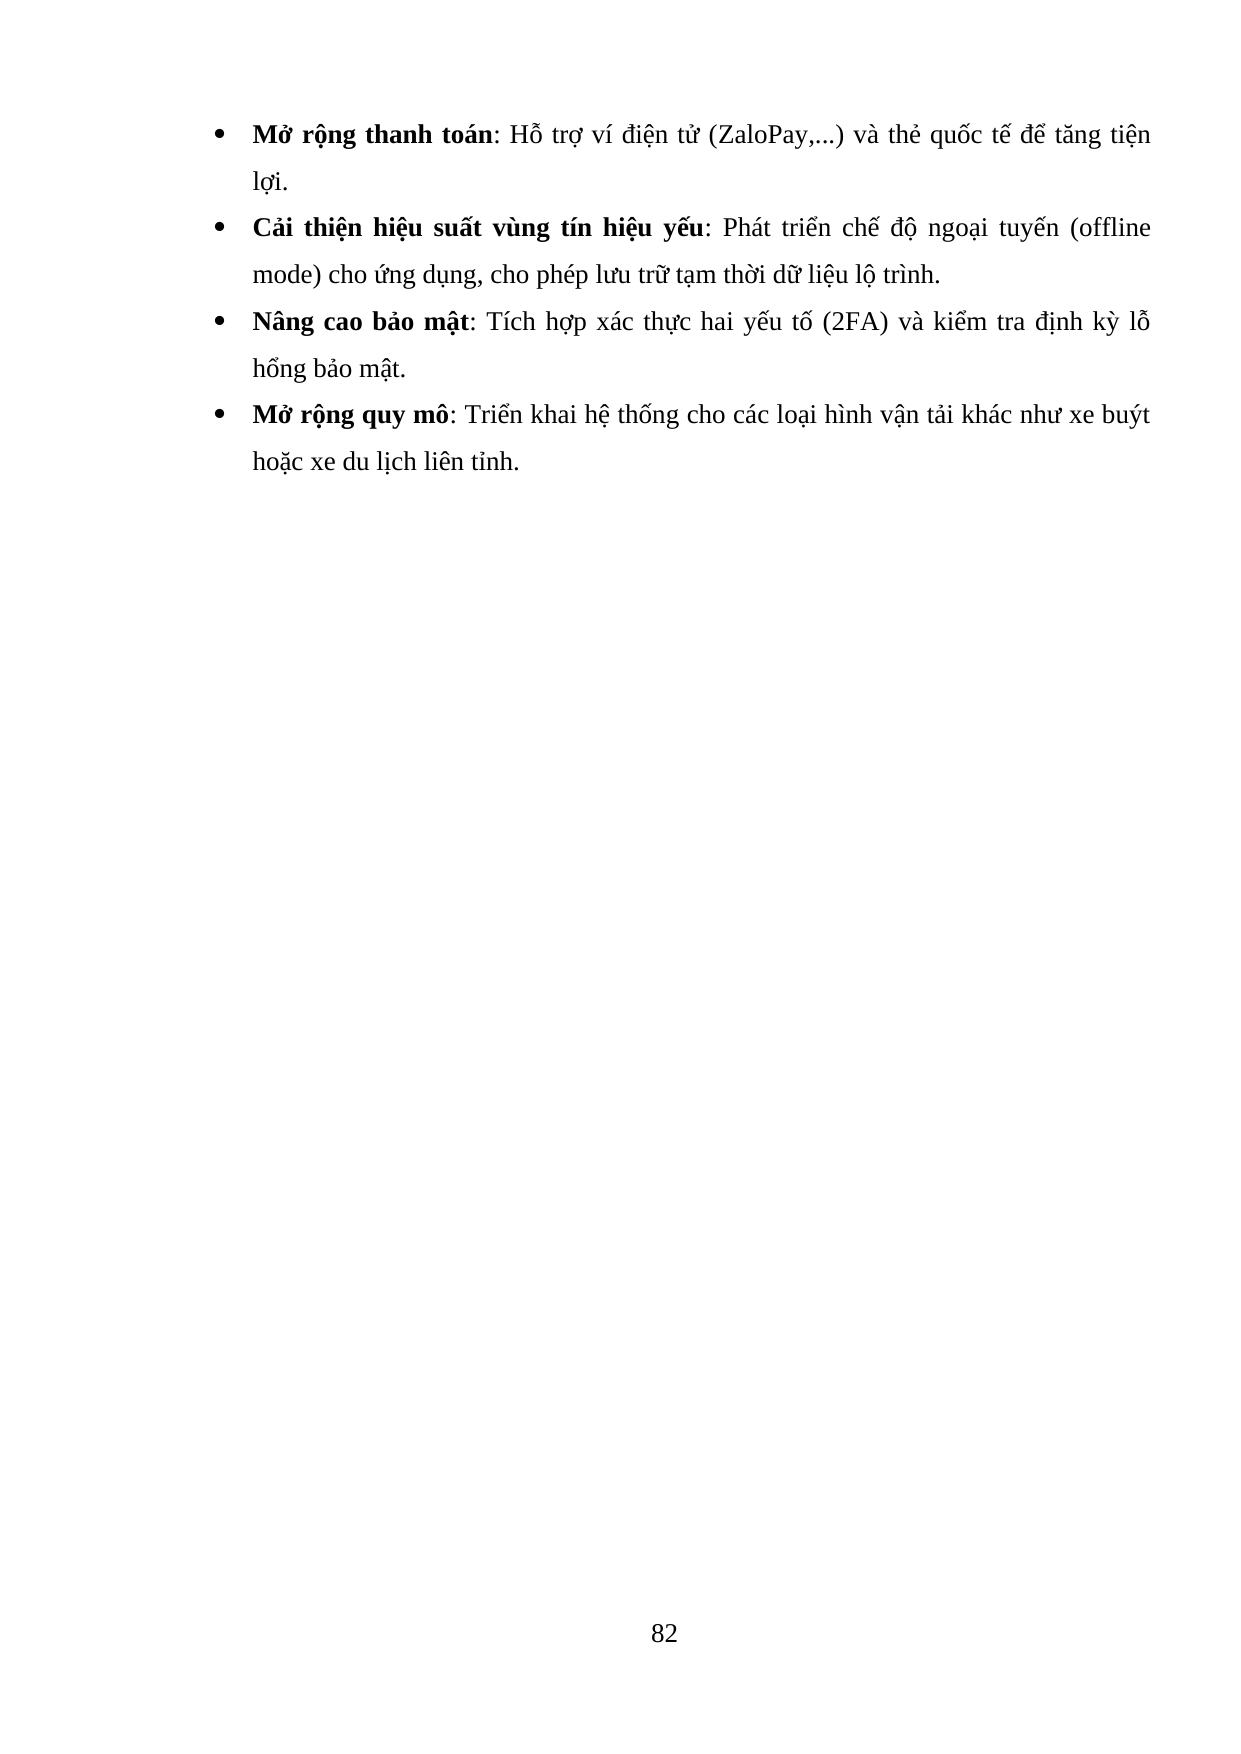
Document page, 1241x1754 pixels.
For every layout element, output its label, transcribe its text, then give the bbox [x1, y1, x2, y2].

list Nâng cao bảo mật: Tích hợp xác thực hai yếu tố (2FA) và kiểm tra định kỳ lỗ hổng bảo mật. [215, 305, 1152, 383]
list Mở rộng thanh toán: Hỗ trợ ví điện tử (ZaloPay,...) và thẻ quốc tế để tăng tiện lợi. [215, 118, 1152, 196]
list Cải thiện hiệu suất vùng tín hiệu yếu: Phát triển chế độ ngoại tuyến (offline mode) cho ứng dụng, cho phép lưu trữ tạm thời dữ liệu lộ trình. [215, 212, 1152, 289]
list Mở rộng quy mô: Triển khai hệ thống cho các loại hình vận tải khác như xe buýt hoặc xe du lịch liên tỉnh. [215, 398, 1152, 476]
